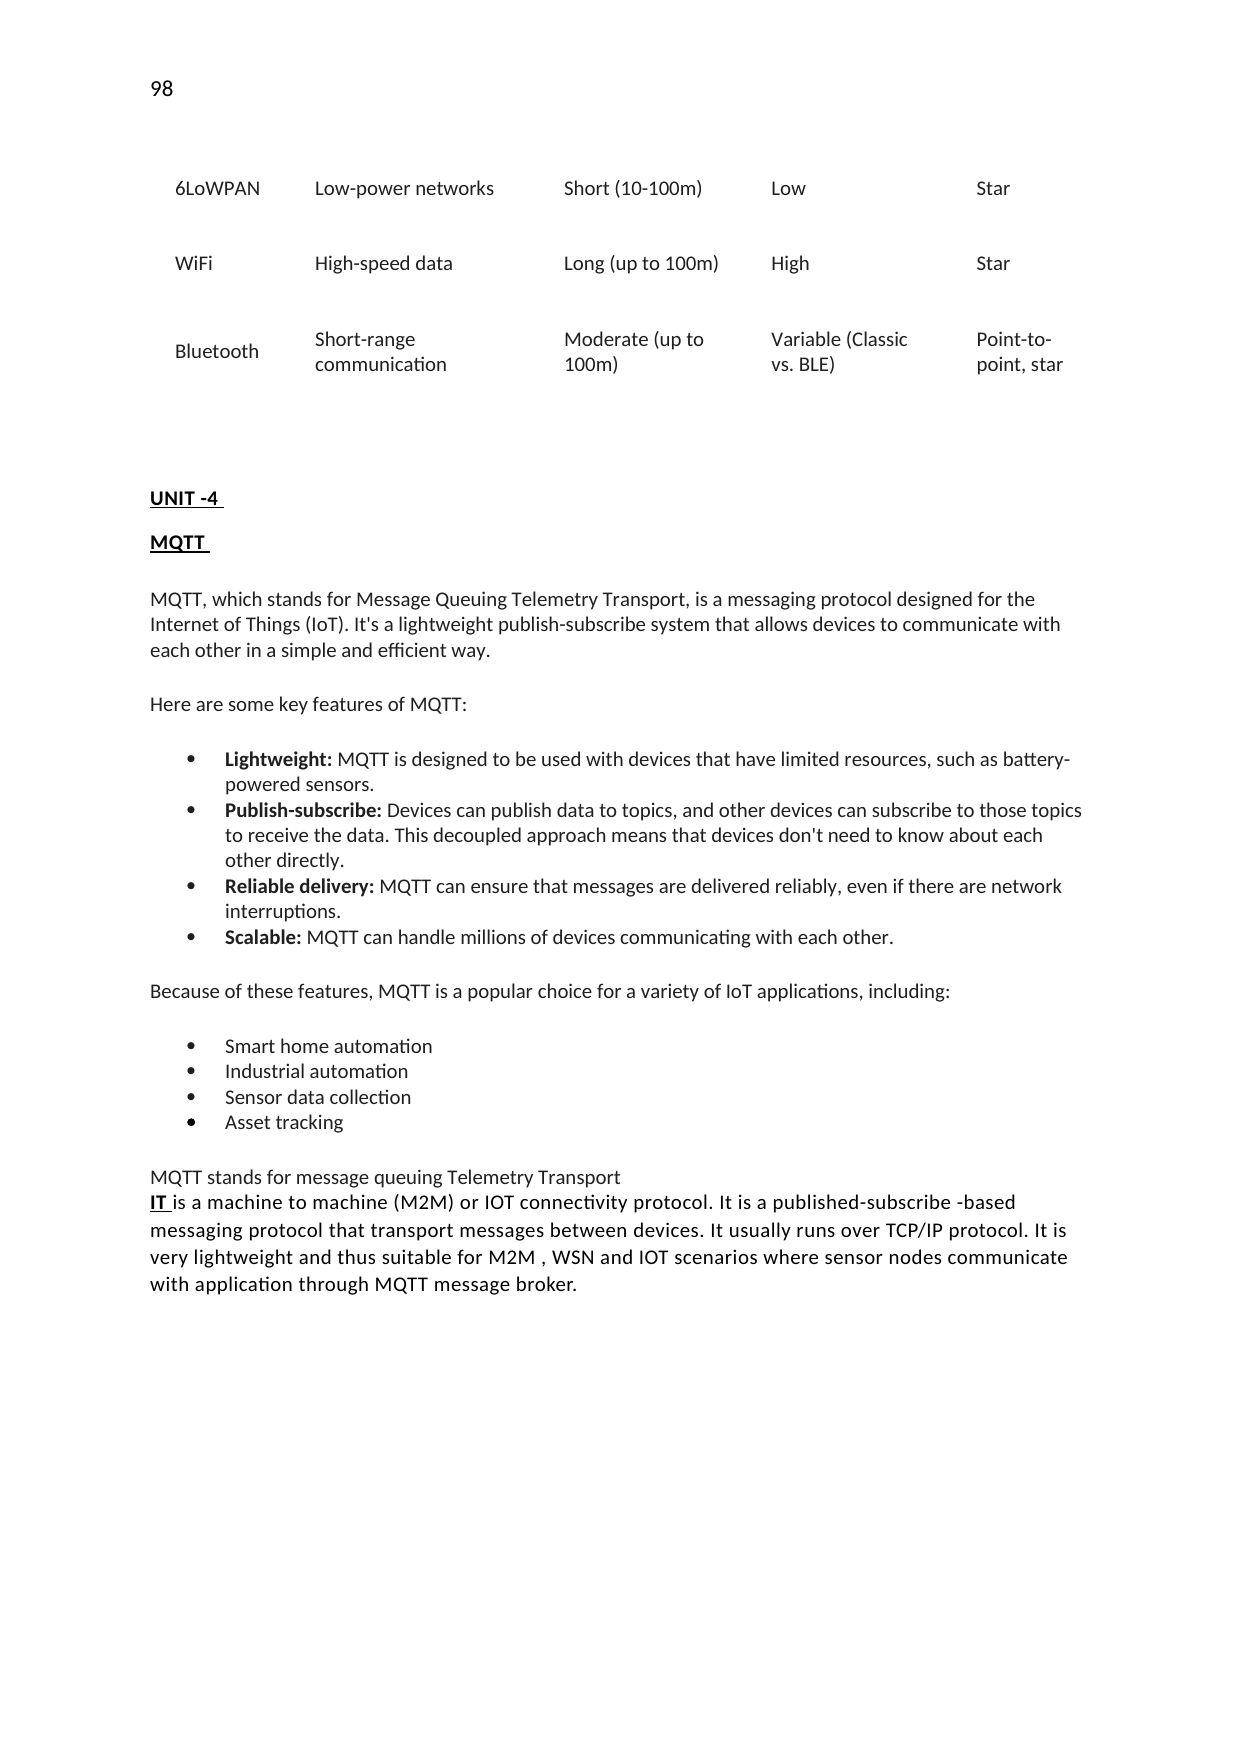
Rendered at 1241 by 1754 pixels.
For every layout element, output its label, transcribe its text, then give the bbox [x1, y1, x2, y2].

list Scalable: MQTT can handle millions of devices communicating with each other. [187, 924, 1090, 949]
text UNIT -4 [150, 485, 1090, 511]
text Because of these features, MQTT is a popular choice for a variety of IoT applications, including: [150, 978, 1090, 1004]
list Smart home automation [187, 1033, 1090, 1058]
text Here are some key features of MQTT: [150, 691, 1090, 717]
list Industrial automation [187, 1058, 1090, 1084]
text MQTT, which stands for Message Queuing Telemetry Transport, is a messaging protocol designed for the Internet of Things (IoT). It's a lightweight publish-subscribe system that allows devices to communicate with each other in a simple and efficient way. [150, 586, 1090, 662]
list Publish-subscribe: Devices can publish data to topics, and other devices can subscribe to those topics to receive the data. This decoupled approach means that devices don't need to know about each other directly. [187, 797, 1090, 873]
text MQTT [150, 529, 1090, 555]
list Asset tracking [187, 1109, 1090, 1135]
list Lightweight: MQTT is designed to be used with devices that have limited resources, such as battery-powered sensors. [187, 746, 1090, 797]
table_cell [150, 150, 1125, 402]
list Sensor data collection [187, 1084, 1090, 1109]
text IT is a machine to machine (M2M) or IOT connectivity protocol. It is a published-subscribe -based messaging protocol that transport messages between devices. It usually runs over TCP/IP protocol. It is very lightweight and thus suitable for M2M , WSN and IOT scenarios where sensor nodes communicate with application through MQTT message broker. [150, 1189, 1090, 1297]
text MQTT stands for message queuing Telemetry Transport [150, 1164, 1090, 1189]
list Reliable delivery: MQTT can ensure that messages are delivered reliably, even if there are network interruptions. [187, 873, 1090, 924]
